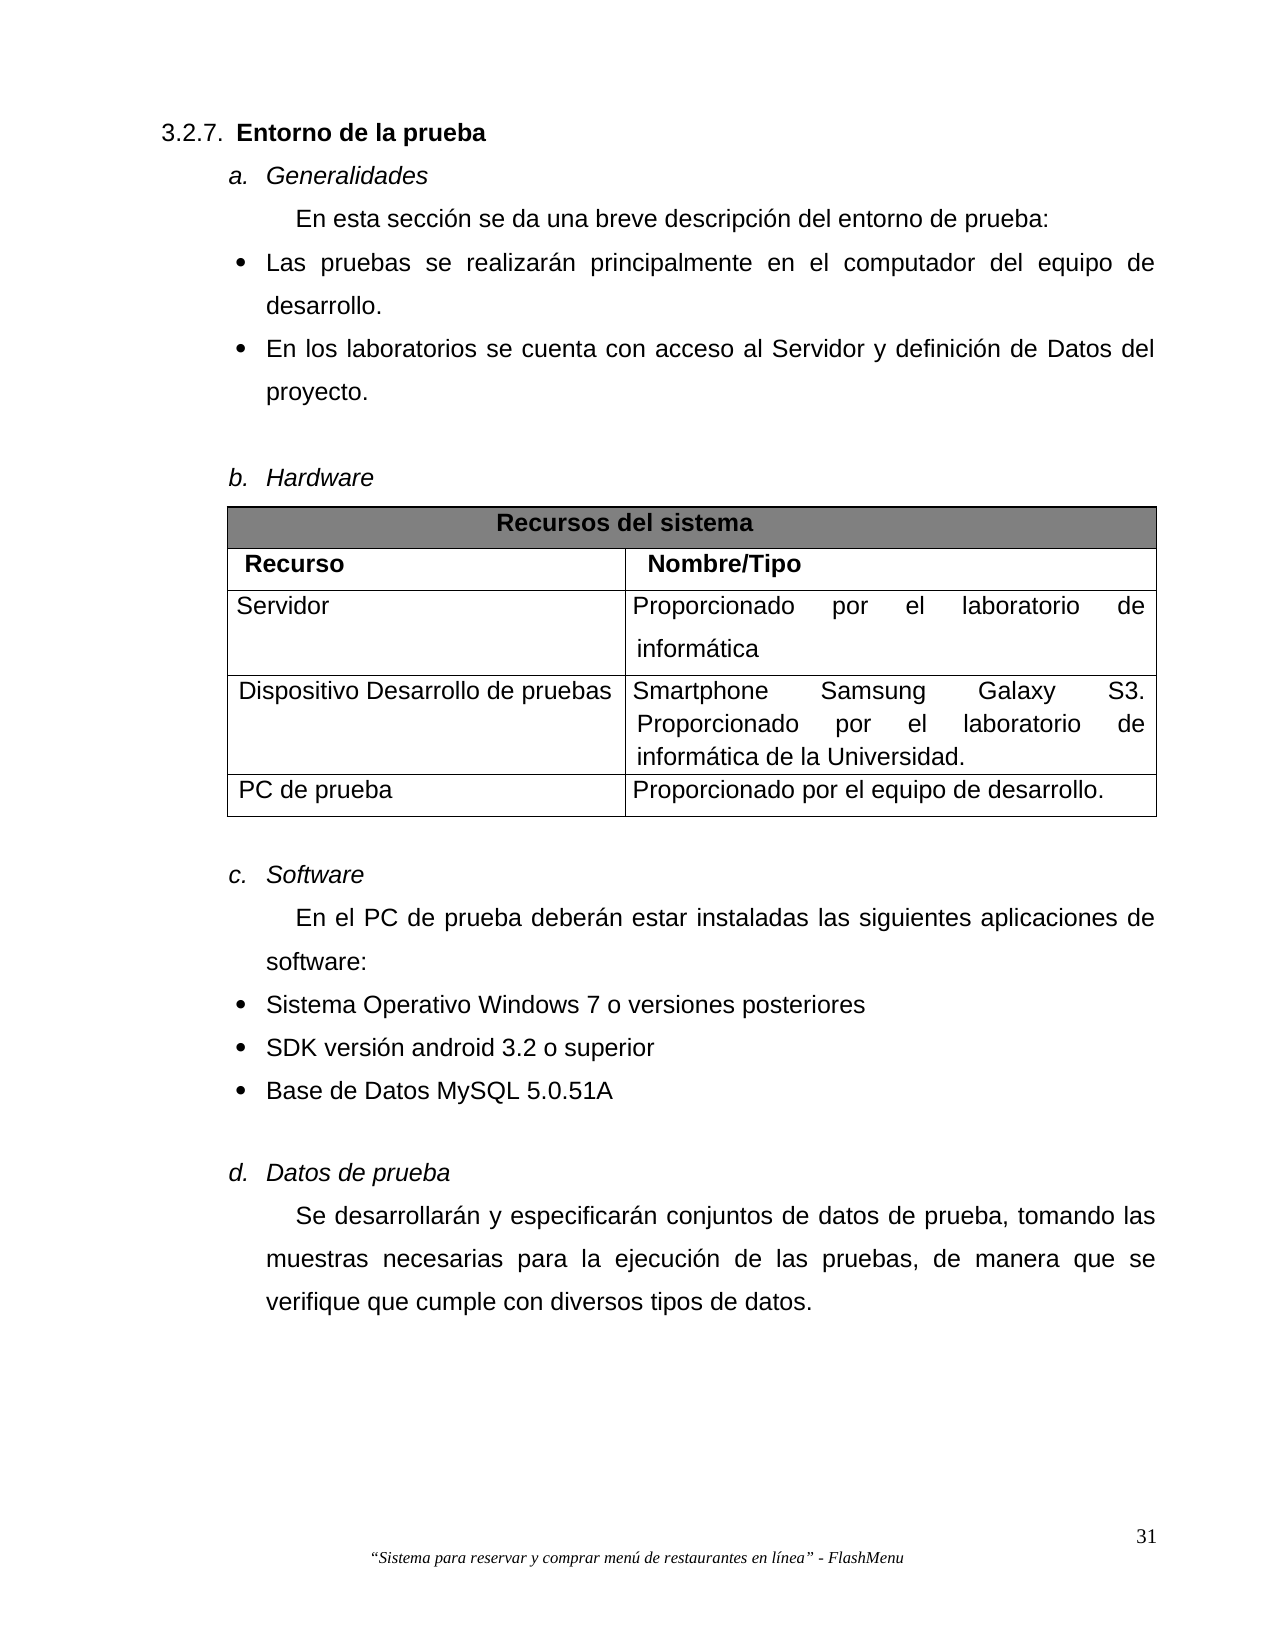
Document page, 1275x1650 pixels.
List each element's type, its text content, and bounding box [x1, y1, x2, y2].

table_cell Dispositivo Desarrollo de pruebas [228, 676, 625, 774]
list Se desarrollarán y especificarán conjuntos de datos de prueba, tomando las muestras necesarias para la ejecución de las pruebas, de manera que se verifique que cumple con diversos tipos de datos. [266, 1201, 1157, 1316]
table_cell Nombre/Tipo [626, 549, 1156, 590]
list Sistema Operativo Windows 7 o versiones posteriores [236, 989, 1157, 1018]
list En esta sección se da una breve descripción del entorno de prueba: [266, 204, 1157, 233]
table_header Recursos del sistema [228, 508, 1156, 548]
list Las pruebas se realizarán principalmente en el computador del equipo de desarrollo. [236, 247, 1157, 319]
list Hardware [228, 463, 1157, 492]
table_cell Smartphone Samsung Galaxy S3. Proporcionado por el laboratorio de informática de la Universidad. [626, 676, 1156, 774]
list En los laboratorios se cuenta con acceso al Servidor y definición de Datos del proyecto. [236, 334, 1157, 406]
list Generalidades [228, 161, 1157, 190]
table_cell Servidor [228, 591, 625, 675]
table_cell PC de prueba [228, 775, 625, 816]
table_cell Recurso [228, 549, 625, 590]
list Entorno de la prueba [161, 118, 1157, 147]
list Datos de prueba [228, 1158, 1157, 1186]
list Base de Datos MySQL 5.0.51A [236, 1076, 1157, 1105]
table_cell Proporcionado por el equipo de desarrollo. [626, 775, 1156, 816]
list En el PC de prueba deberán estar instaladas las siguientes aplicaciones de software: [266, 903, 1157, 975]
table_cell Proporcionado por el laboratorio de informática [626, 591, 1156, 675]
list Software [228, 860, 1157, 889]
list SDK versión android 3.2 o superior [236, 1033, 1157, 1062]
